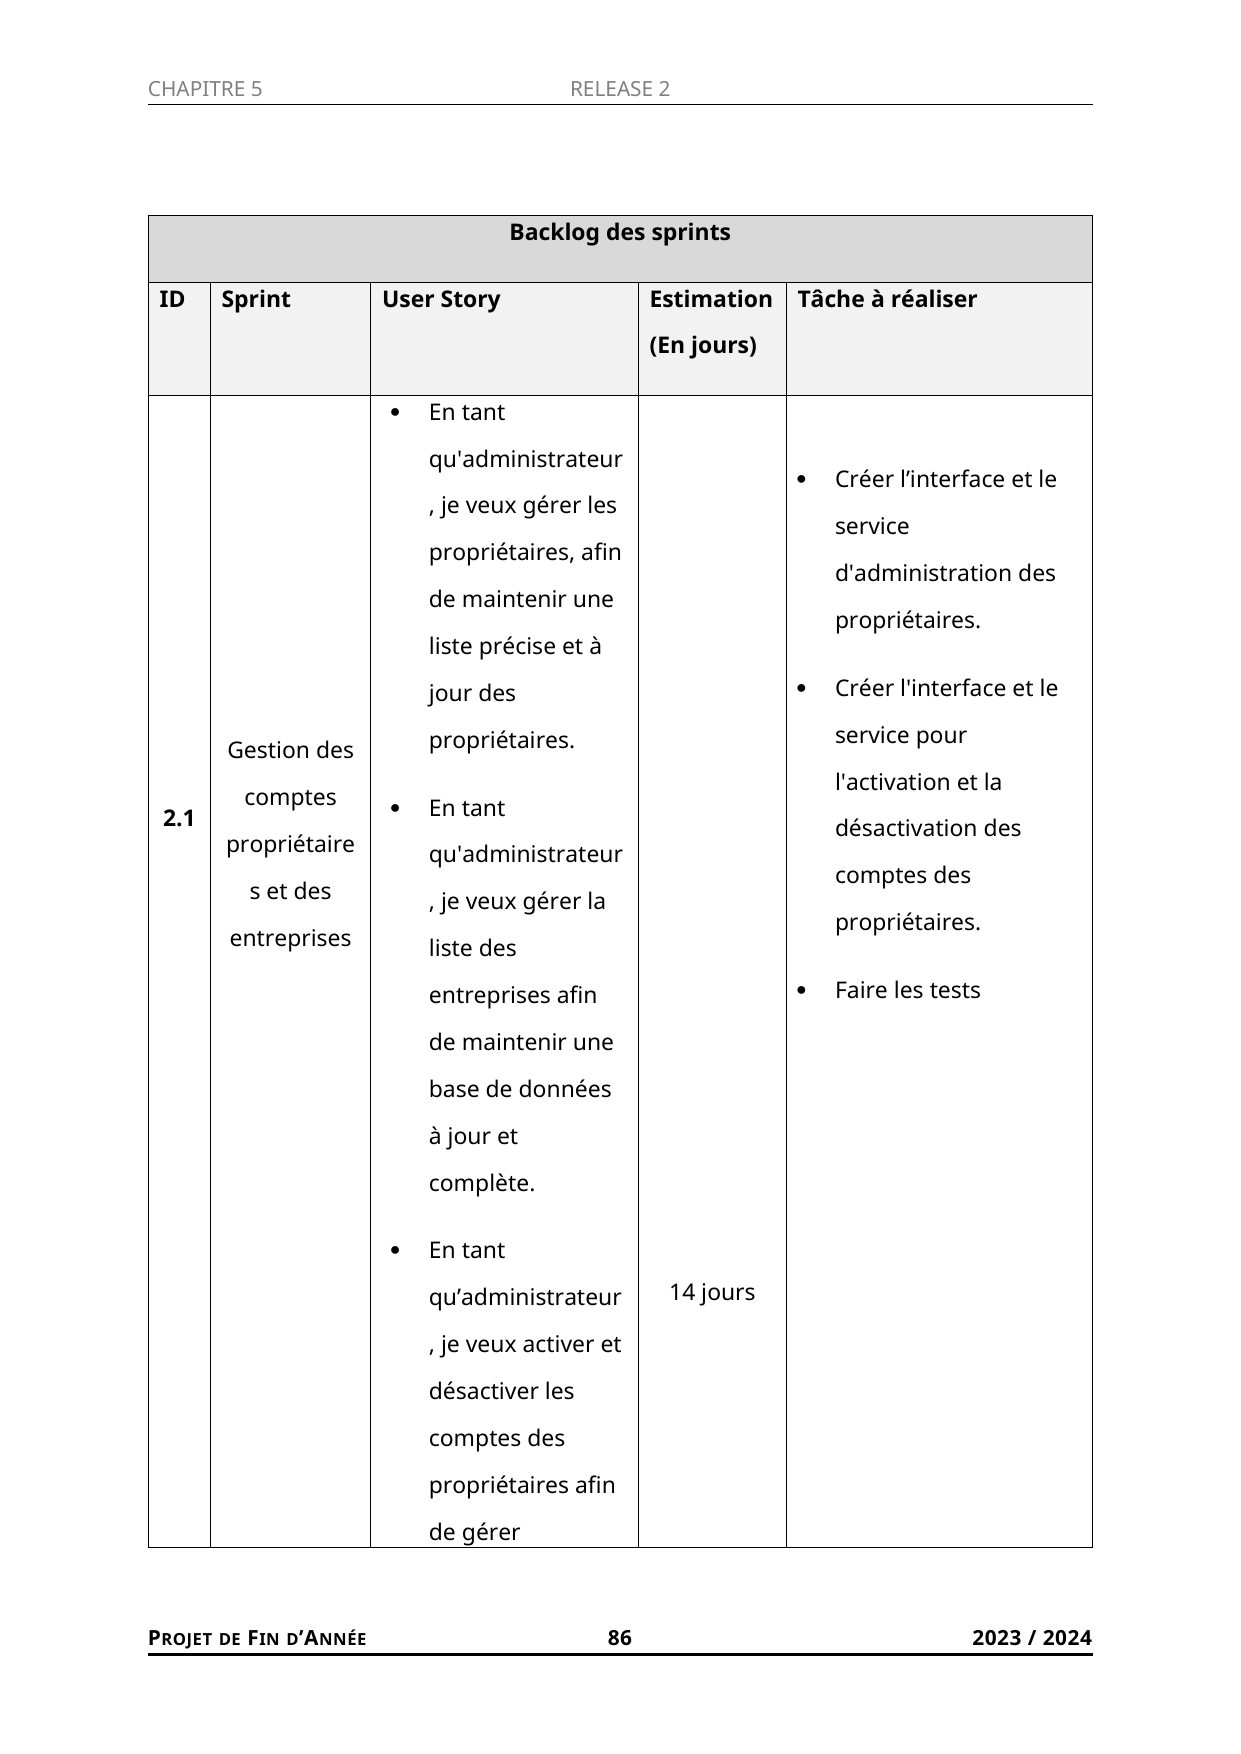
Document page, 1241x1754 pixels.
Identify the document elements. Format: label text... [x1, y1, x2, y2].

table_cell Tâche à réaliser [787, 283, 1092, 395]
table_cell 14 jours [639, 396, 786, 1547]
table_header Backlog des sprints [149, 216, 1092, 282]
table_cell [787, 396, 1092, 1547]
table_cell ID [149, 283, 210, 395]
table_cell User Story [371, 283, 638, 395]
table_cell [371, 396, 638, 1547]
table_cell 2.1 [149, 396, 210, 1547]
table_cell Estimation (En jours) [639, 283, 786, 395]
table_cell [211, 396, 370, 1547]
table_cell Sprint [211, 283, 370, 395]
